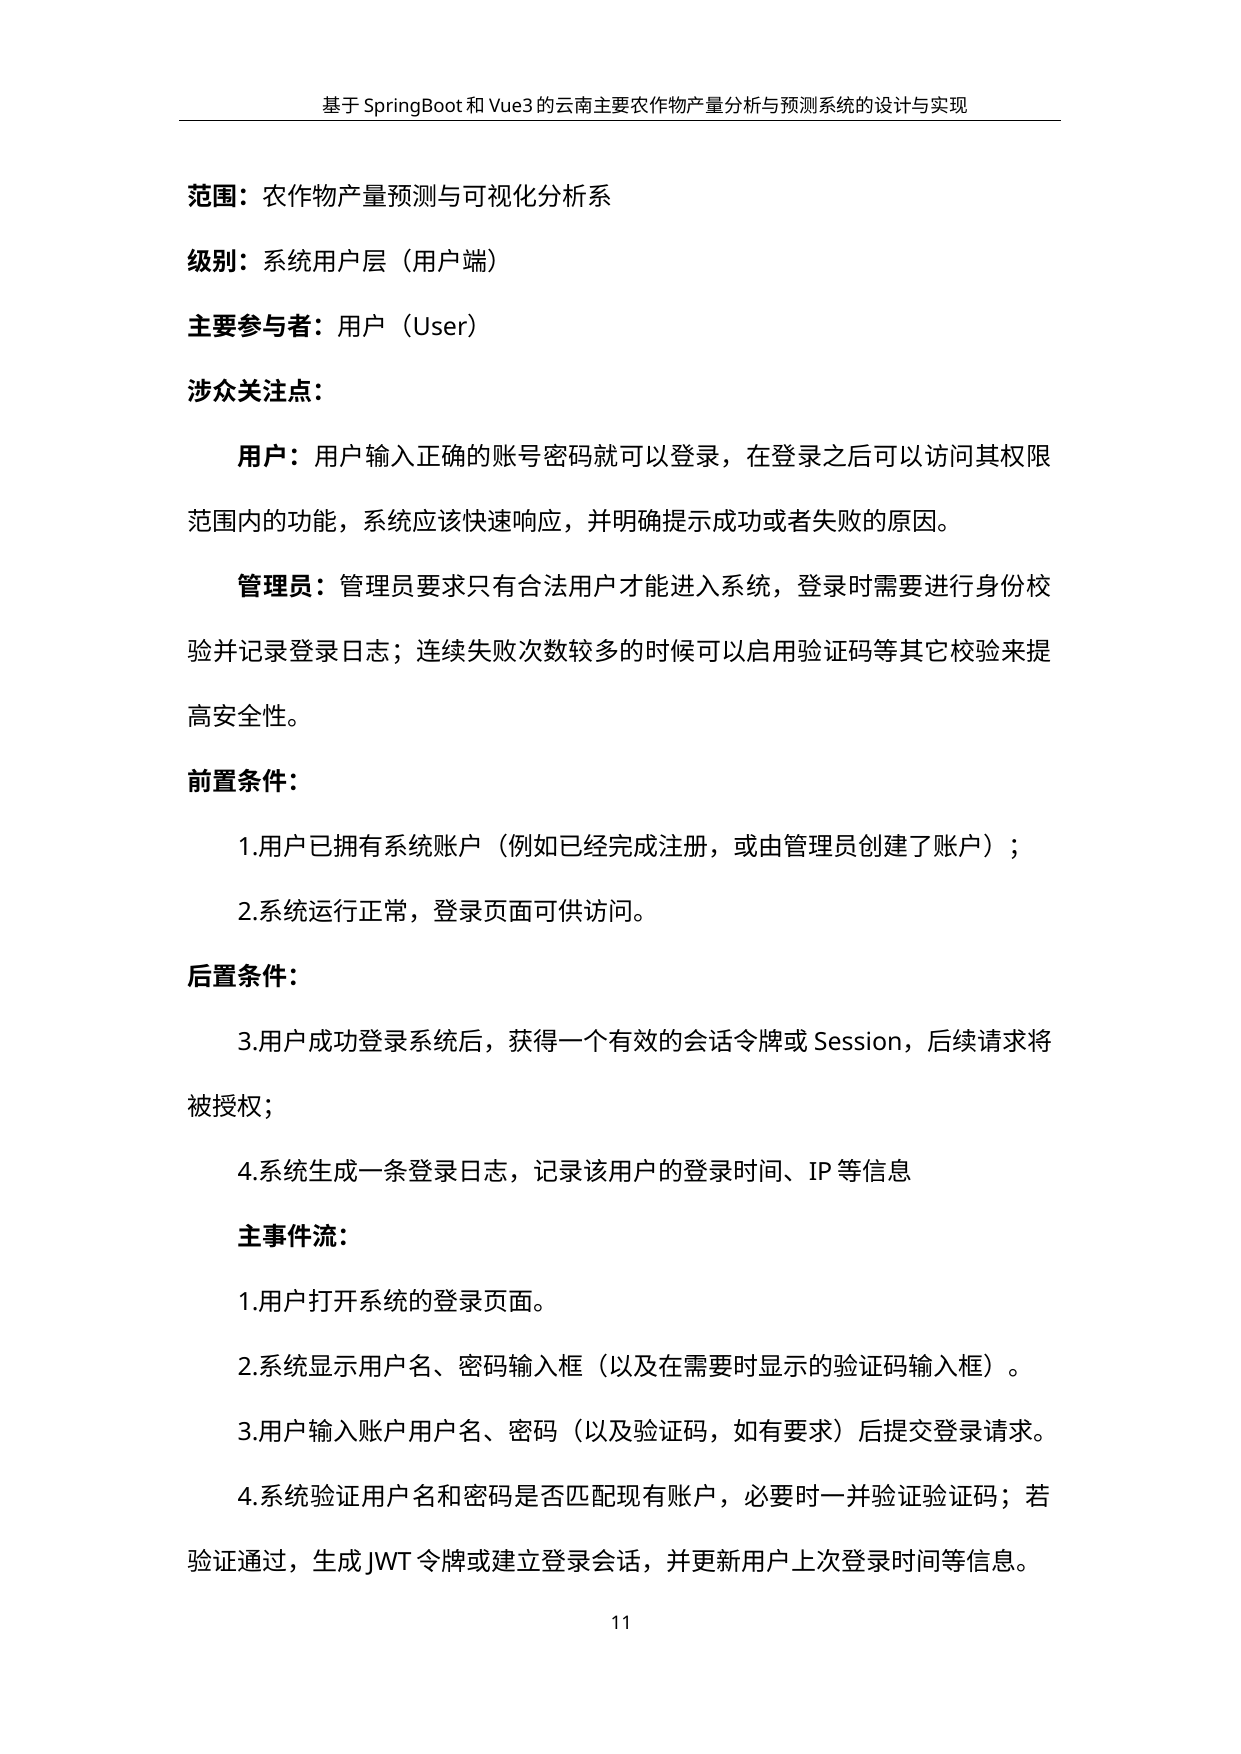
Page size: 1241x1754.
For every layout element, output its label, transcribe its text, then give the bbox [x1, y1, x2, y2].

text 1.用户已拥有系统账户（例如已经完成注册，或由管理员创建了账户）； [187, 812, 1053, 877]
text 范围：农作物产量预测与可视化分析系 [187, 162, 1053, 227]
text 2.系统显示用户名、密码输入框（以及在需要时显示的验证码输入框）。 [187, 1332, 1053, 1397]
text 管理员：管理员要求只有合法用户才能进入系统，登录时需要进行身份校验并记录登录日志；连续失败次数较多的时候可以启用验证码等其它校验来提高安全性。 [187, 552, 1053, 747]
text 1.用户打开系统的登录页面。 [187, 1267, 1053, 1332]
text 3.用户输入账户用户名、密码（以及验证码，如有要求）后提交登录请求。 [187, 1397, 1053, 1462]
text 前置条件： [187, 747, 1053, 812]
text 后置条件： [187, 942, 1053, 1007]
text 用户：用户输入正确的账号密码就可以登录，在登录之后可以访问其权限范围内的功能，系统应该快速响应，并明确提示成功或者失败的原因。 [187, 422, 1053, 552]
text 涉众关注点： [187, 357, 1053, 422]
text 4.系统生成一条登录日志，记录该用户的登录时间、IP等信息 [187, 1137, 1053, 1202]
text 4.系统验证用户名和密码是否匹配现有账户，必要时一并验证验证码；若验证通过，生成JWT令牌或建立登录会话，并更新用户上次登录时间等信息。 [187, 1462, 1053, 1592]
text 主要参与者：用户（User） [187, 292, 1053, 357]
text 2.系统运行正常，登录页面可供访问。 [187, 877, 1053, 942]
text 主事件流： [187, 1202, 1053, 1267]
text 3.用户成功登录系统后，获得一个有效的会话令牌或Session，后续请求将被授权； [187, 1007, 1053, 1137]
text 级别：系统用户层（用户端） [187, 227, 1053, 292]
